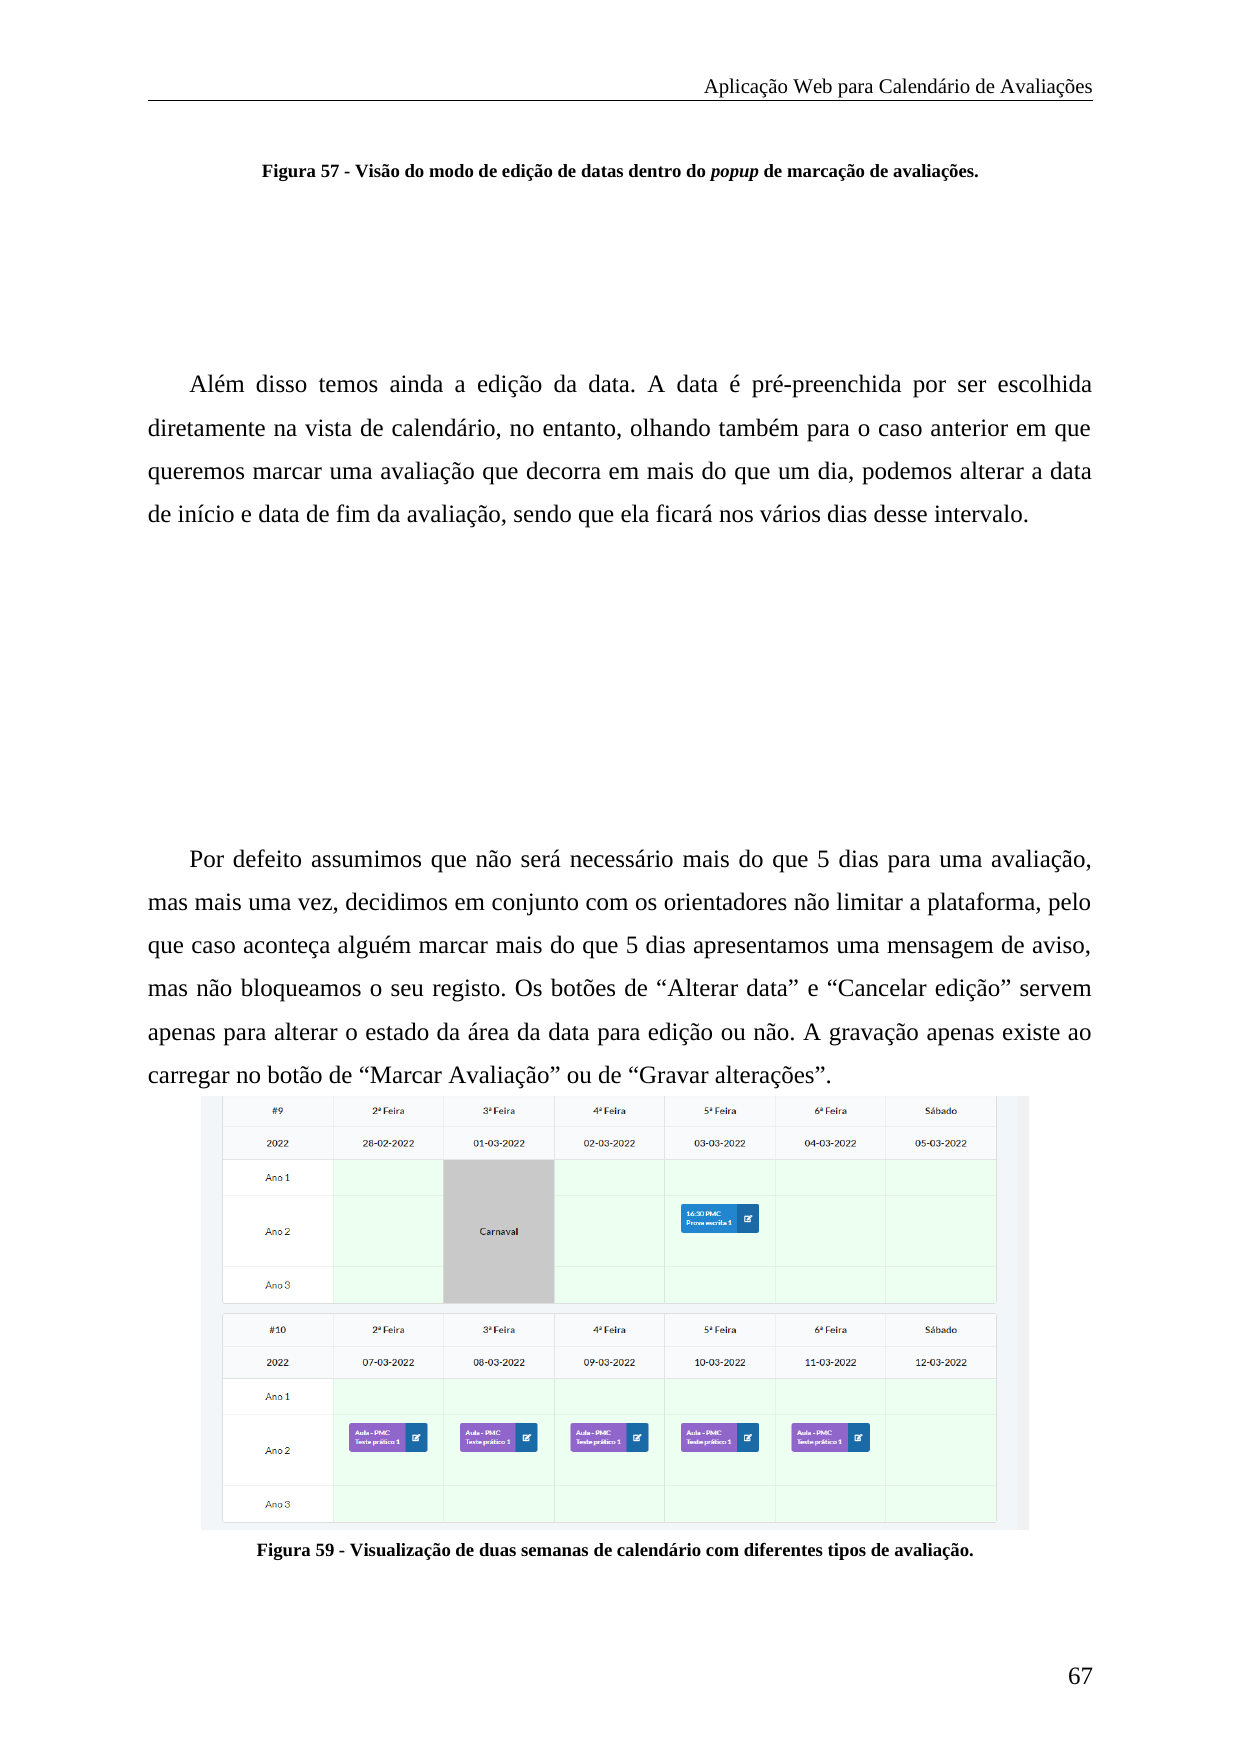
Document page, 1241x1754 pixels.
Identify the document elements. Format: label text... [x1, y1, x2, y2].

picture [201, 1096, 1029, 1530]
text Além disso temos ainda a edição da data. A data é pré-preenchida por ser escolhida diretamente na vista de calendário, no entanto, olhando também para o caso anterior em que queremos marcar uma avaliação que decorra em mais do que um dia, podemos alterar a data de início e data de fim da avaliação, sendo que ela ficará nos vários dias desse intervalo. [148, 148, 1093, 528]
text Por defeito assumimos que não será necessário mais do que 5 dias para uma avaliação, mas mais uma vez, decidimos em conjunto com os orientadores não limitar a plataforma, pelo que caso aconteça alguém marcar mais do que 5 dias apresentamos uma mensagem de aviso, mas não bloqueamos o seu registo. Os botões de “Alterar data” e “Cancelar edição” servem apenas para alterar o estado da área da data para edição ou não. A gravação apenas existe ao carregar no botão de “Marcar Avaliação” ou de “Gravar alterações”. [148, 563, 1093, 1088]
